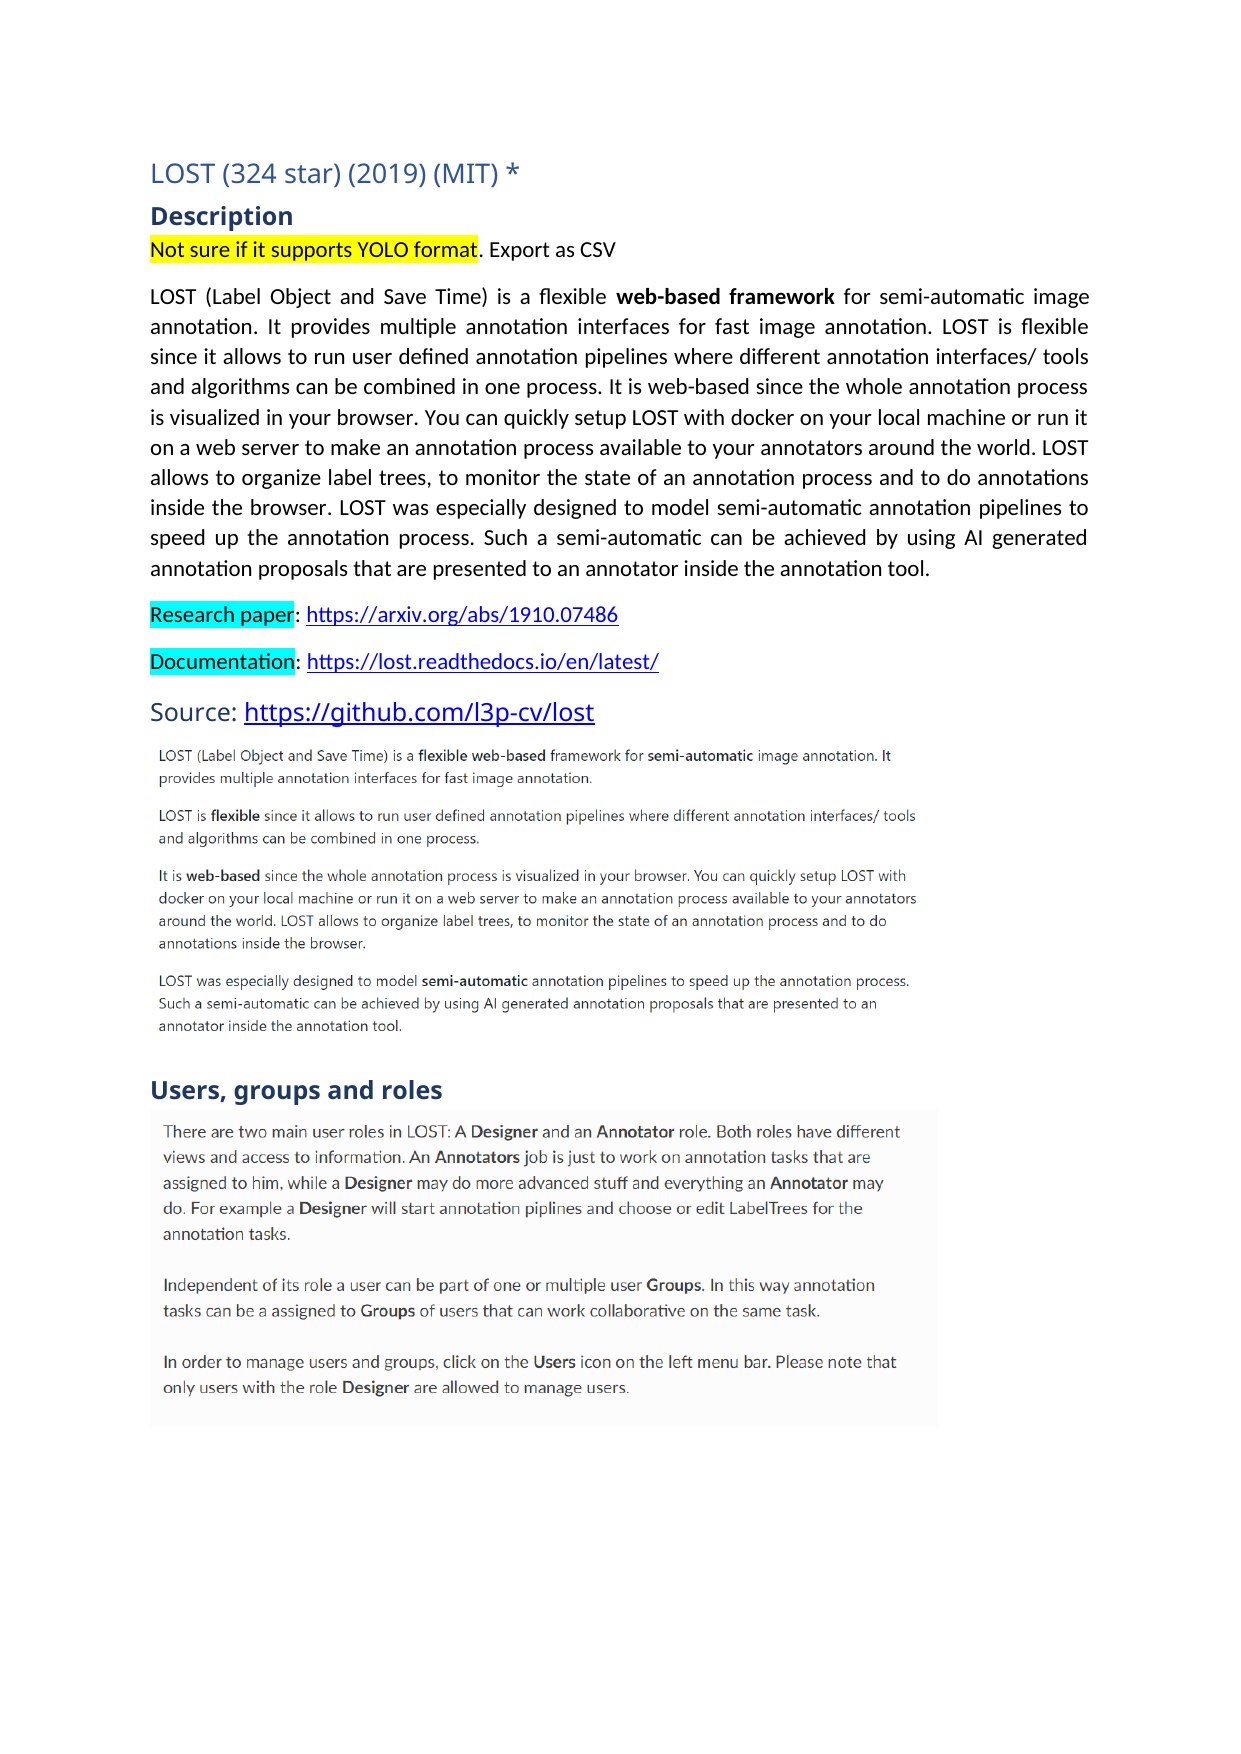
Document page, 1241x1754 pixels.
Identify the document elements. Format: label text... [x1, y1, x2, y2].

subtitle Source: https://github.com/l3p-cv/lost [150, 694, 1090, 728]
text Documentation: https://lost.readthedocs.io/en/latest/ [150, 647, 1090, 675]
subtitle Users, groups and roles [150, 1072, 1090, 1107]
picture [150, 731, 943, 1054]
subtitle Description [150, 198, 1090, 232]
picture [150, 1109, 938, 1427]
subtitle LOST (324 star) (2019) (MIT) * [150, 154, 1090, 191]
text LOST (Label Object and Save Time) is a flexible web-based framework for semi-automatic image annotation. It provides multiple annotation interfaces for fast image annotation. LOST is flexible since it allows to run user defined annotation pipelines where different annotation interfaces/ tools and algorithms can be combined in one process. It is web-based since the whole annotation process is visualized in your browser. You can quickly setup LOST with docker on your local machine or run it on a web server to make an annotation process available to your annotators around the world. LOST allows to organize label trees, to monitor the state of an annotation process and to do annotations inside the browser. LOST was especially designed to model semi-automatic annotation pipelines to speed up the annotation process. Such a semi-automatic can be achieved by using AI generated annotation proposals that are presented to an annotator inside the annotation tool. [150, 282, 1090, 582]
text Research paper: https://arxiv.org/abs/1910.07486 [294, 601, 1090, 628]
text Not sure if it supports YOLO format. Export as CSV [478, 235, 1090, 263]
